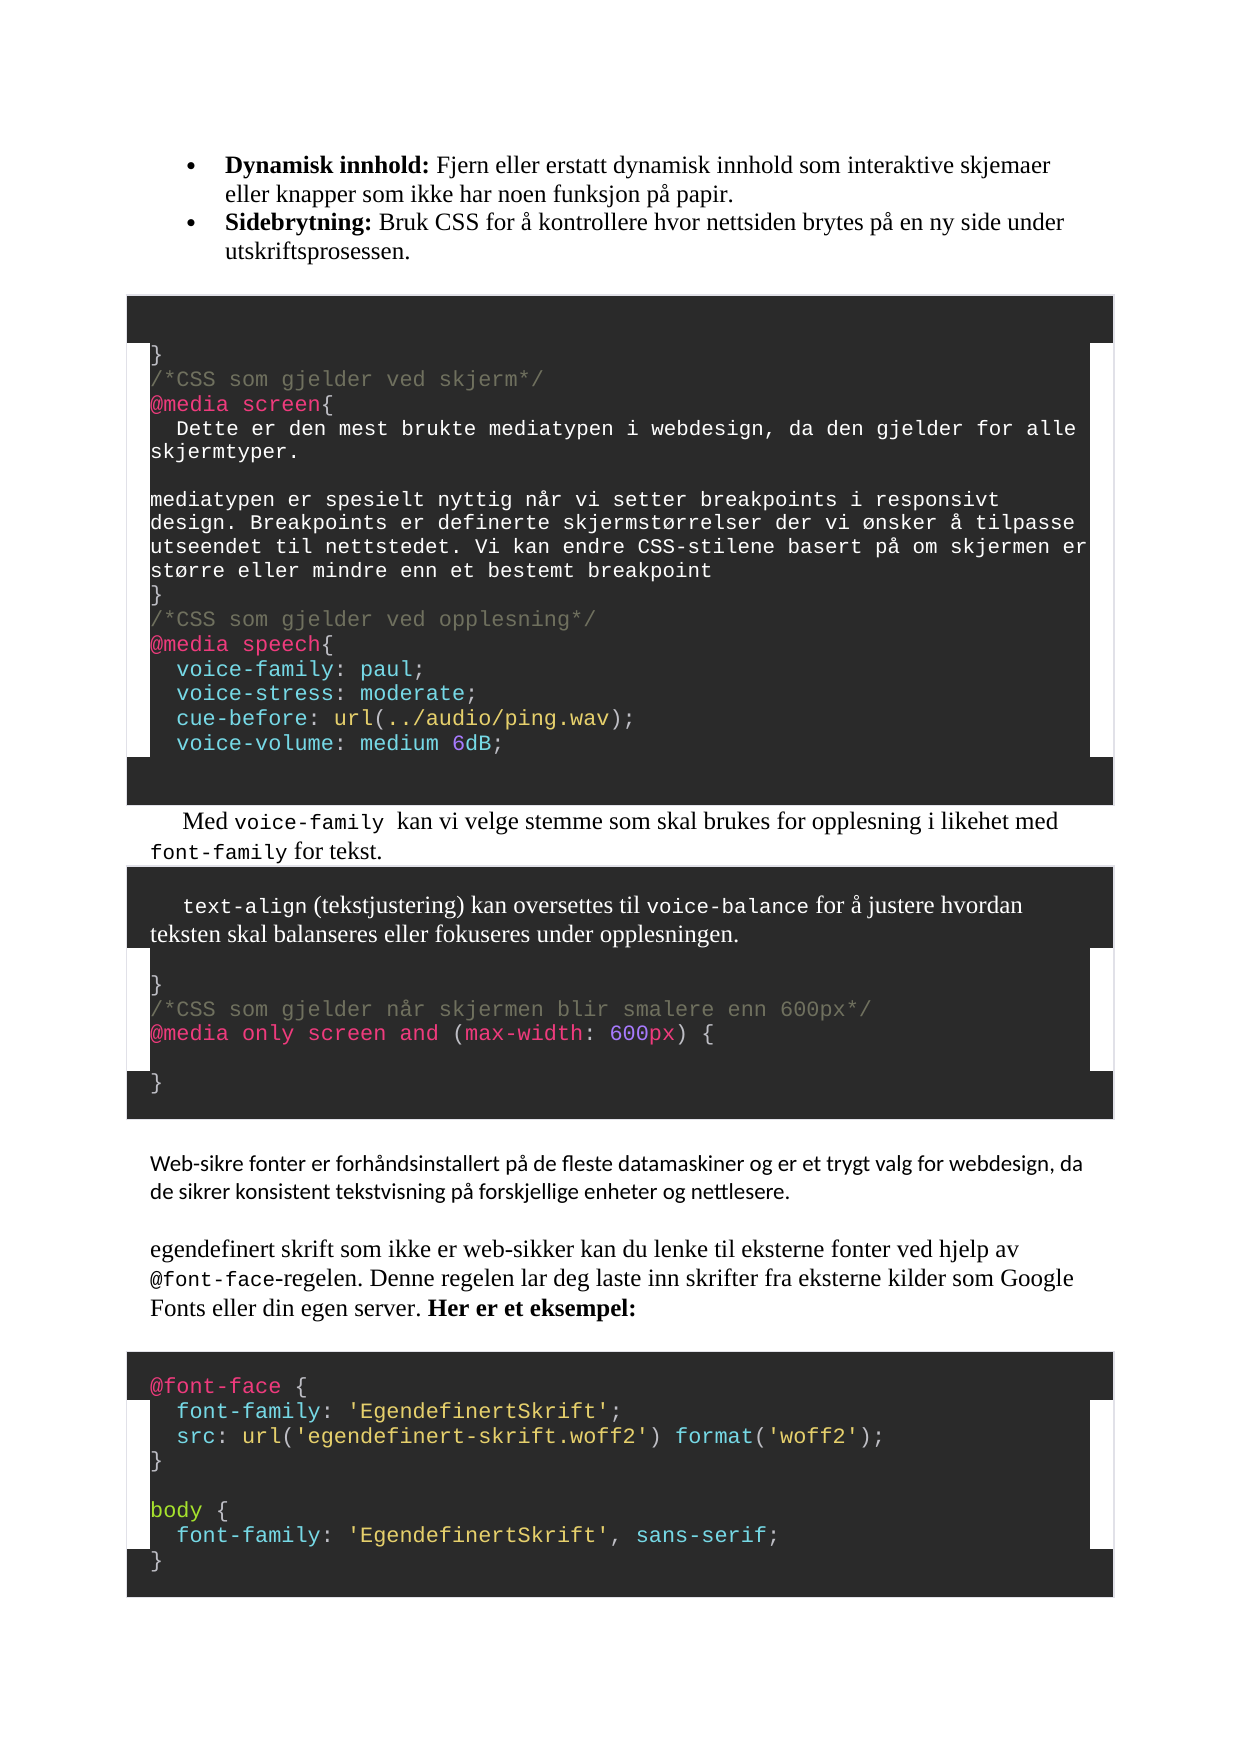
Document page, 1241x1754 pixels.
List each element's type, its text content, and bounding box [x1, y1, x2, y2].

text voice-stress: moderate; [150, 682, 1090, 707]
text font-family: 'EgendefinertSkrift'; [150, 1400, 1090, 1425]
text /*CSS som gjelder ved opplesning*/ [150, 608, 1090, 633]
text @media only screen and (max-width: 600px) { [150, 1022, 1090, 1046]
text } [150, 973, 1090, 998]
text } [127, 1524, 1113, 1597]
text } [150, 583, 1090, 608]
text } [127, 1046, 1113, 1119]
text Web-sikre fonter er forhåndsinstallert på de fleste datamaskiner og er et trygt valg for webdesign, da de sikrer konsistent tekstvisning på forskjellige enheter og nettlesere. [150, 1149, 1090, 1205]
text @media screen{ [150, 393, 1090, 418]
text @font-face { [127, 1352, 1113, 1400]
text  Med voice-family kan vi velge stemme som skal brukes for opplesning i likehet med font-family for tekst. [150, 806, 1090, 865]
text } [150, 1450, 1090, 1474]
text  text-align (tekstjustering) kan oversettes til voice-balance for å justere hvordan teksten skal balanseres eller fokuseres under opplesningen. [127, 867, 1113, 948]
text cue-before: url(../audio/ping.wav); [150, 707, 1090, 732]
text @media speech{ [150, 633, 1090, 658]
text egendefinert skrift som ikke er web-sikker kan du lenke til eksterne fonter ved hjelp av @font-face-regelen. Denne regelen lar deg laste inn skrifter fra eksterne kilder som Google Fonts eller din egen server. Her er et eksempel: [150, 1234, 1090, 1322]
text /*CSS som gjelder når skjermen blir smalere enn 600px*/ [150, 998, 1090, 1022]
text /*CSS som gjelder ved skjerm*/ [150, 368, 1090, 393]
list Sidebrytning: Bruk CSS for å kontrollere hvor nettsiden brytes på en ny side under utskriftsprosessen. [187, 207, 1090, 265]
text voice-family: paul; [150, 658, 1090, 682]
list Dynamisk innhold: Fjern eller erstatt dynamisk innhold som interaktive skjemaer eller knapper som ikke har noen funksjon på papir. [187, 150, 1090, 207]
text src: url('egendefinert-skrift.woff2') format('woff2'); [150, 1425, 1090, 1450]
text mediatypen er spesielt nyttig når vi setter breakpoints i responsivt design. Breakpoints er definerte skjermstørrelser der vi ønsker å tilpasse utseendet til nettstedet. Vi kan endre CSS-stilene basert på om skjermen er større eller mindre enn et bestemt breakpoint [150, 489, 1090, 583]
text Dette er den mest brukte mediatypen i webdesign, da den gjelder for alle skjermtyper. [150, 418, 1090, 465]
text } [150, 343, 1090, 368]
text body { [150, 1499, 1090, 1524]
